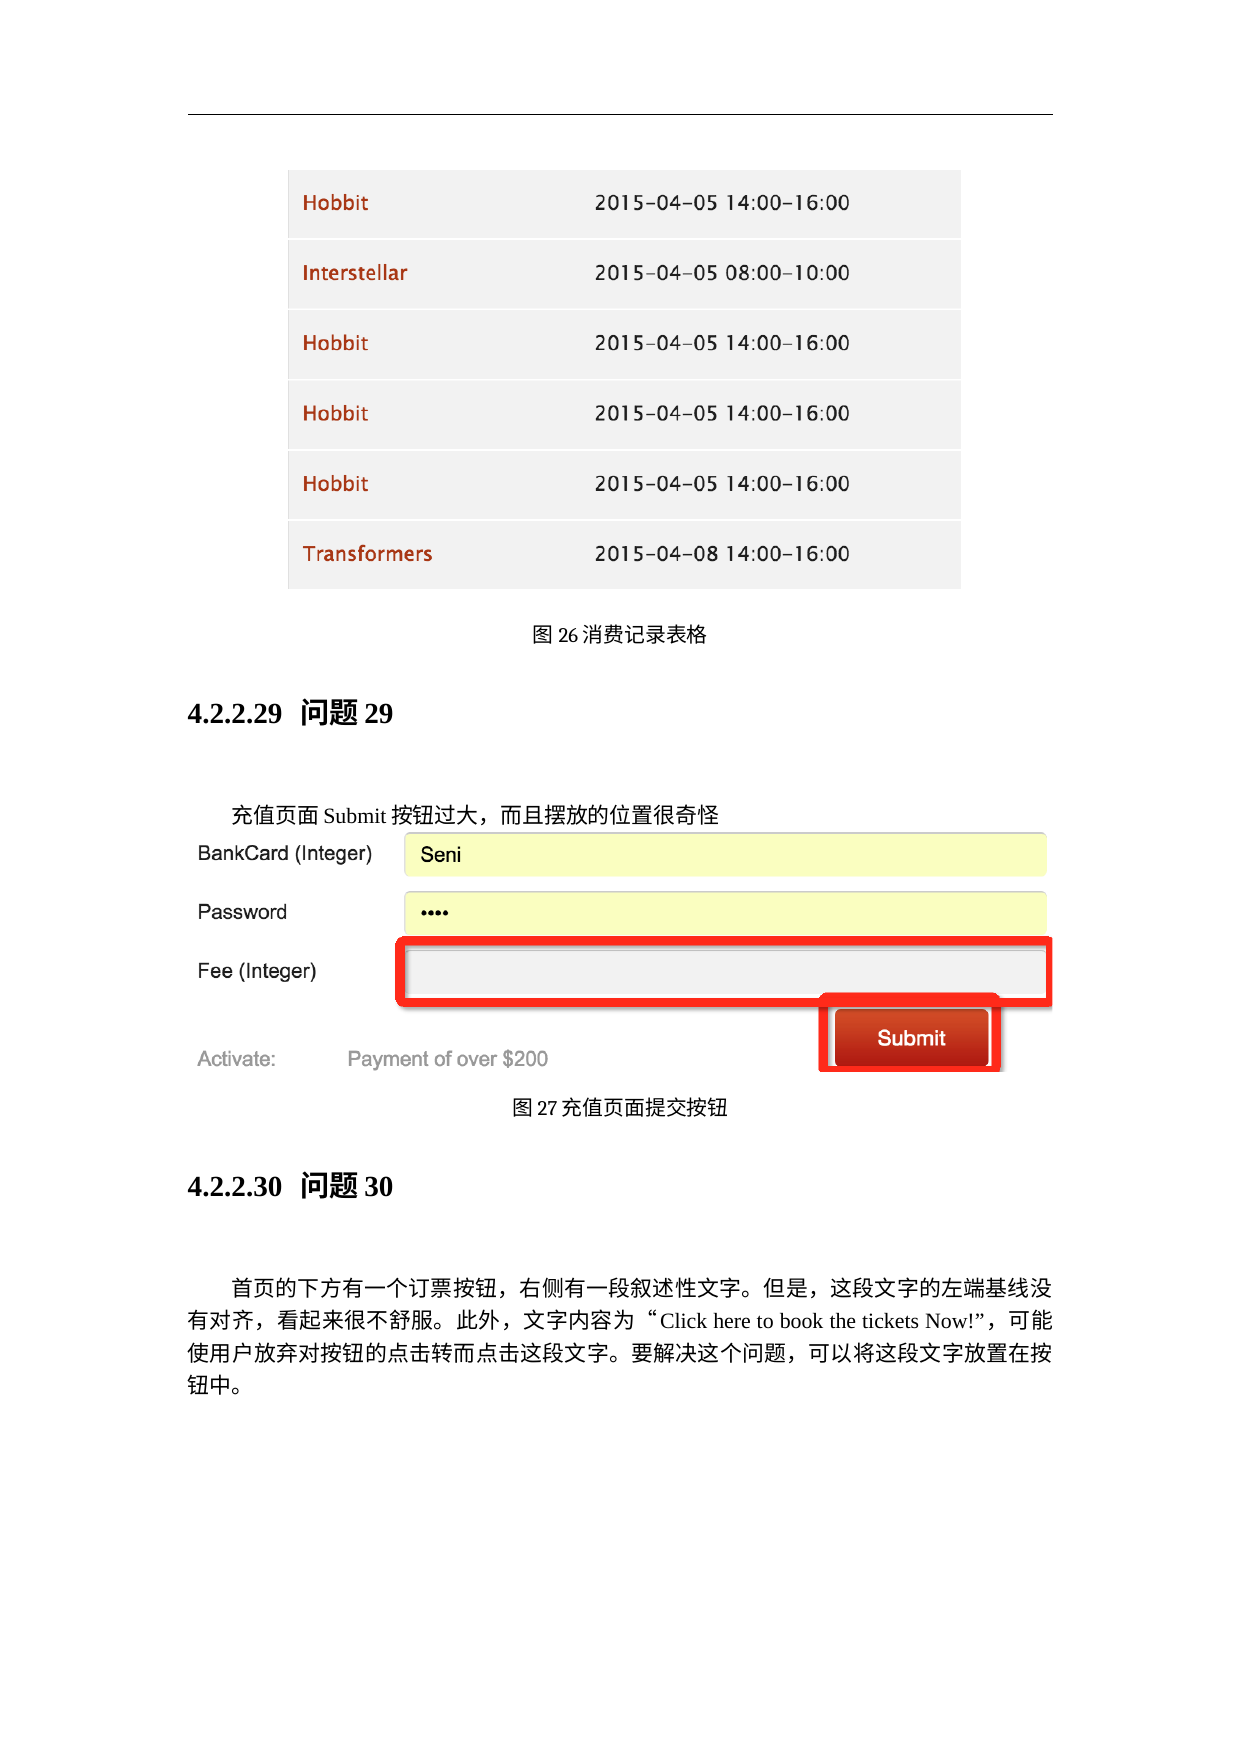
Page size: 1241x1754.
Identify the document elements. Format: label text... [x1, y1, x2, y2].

text 充值页面Submit按钮过大，而且摆放的位置很奇怪 [187, 797, 1053, 830]
text 图 26 消费记录表格 [187, 617, 1053, 649]
text 首页的下方有一个订票按钮，右侧有一段叙述性文字。但是，这段文字的左端基线没有对齐，看起来很不舒服。此外，文字内容为“Click here to book the tickets Now!”，可能使用户放弃对按钮的点击转而点击这段文字。要解决这个问题，可以将这段文字放置在按钮中。 [187, 1271, 1053, 1401]
subtitle 问题29 [187, 679, 1053, 744]
subtitle 问题30 [187, 1152, 1053, 1217]
text 图 27 充值页面提交按钮 [187, 1090, 1053, 1122]
